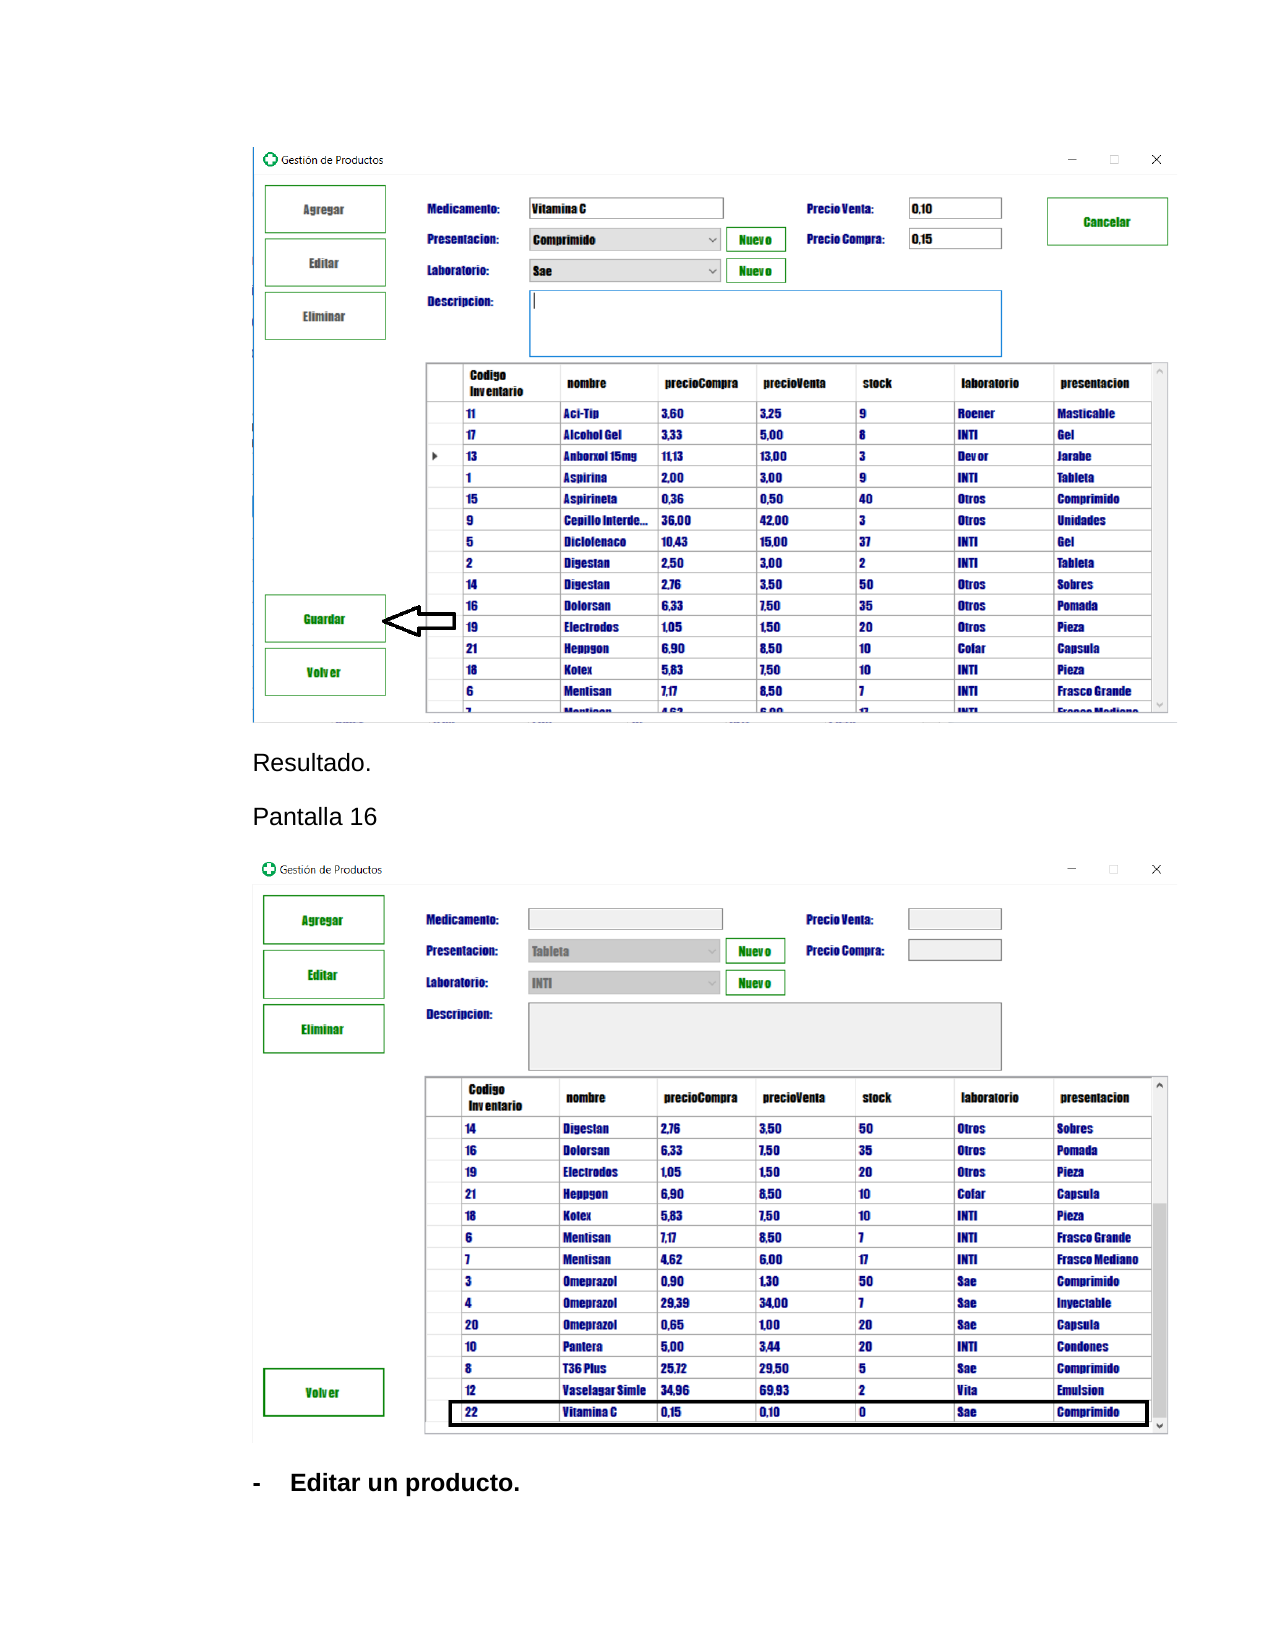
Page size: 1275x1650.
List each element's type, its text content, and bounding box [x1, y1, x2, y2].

list Editar un producto. [252, 1468, 1098, 1497]
picture [252, 855, 1178, 1443]
picture [252, 147, 1178, 723]
text Resultado. [252, 748, 1098, 776]
text Pantalla 16 [252, 801, 1098, 830]
